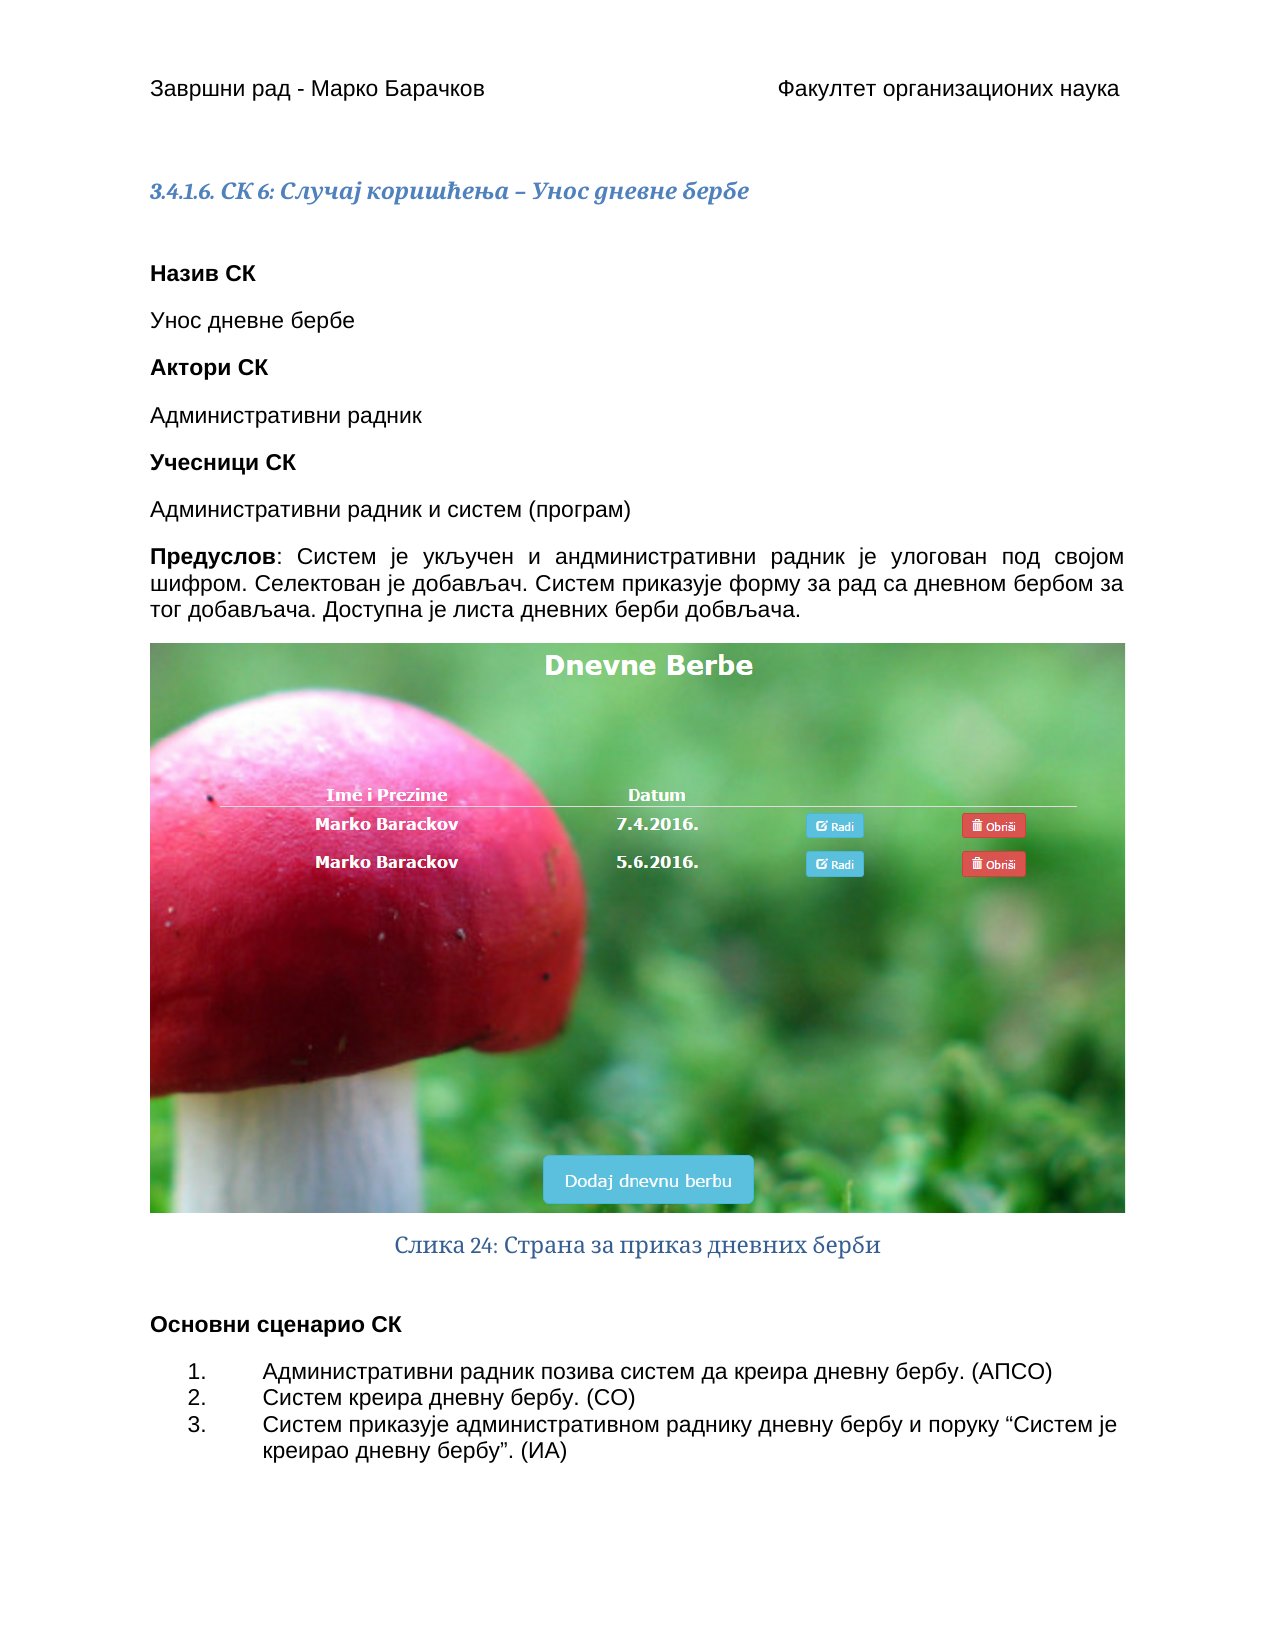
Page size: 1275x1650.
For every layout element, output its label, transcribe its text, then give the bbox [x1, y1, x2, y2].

text Учесници СК [150, 449, 1125, 475]
subtitle Слика 24: Страна за приказ дневних берби [150, 1233, 1125, 1259]
picture [150, 643, 1125, 1213]
text Актори СК [150, 354, 1125, 381]
list Административни радник позива систем да креира дневну бербу. (АПСО) [187, 1358, 1125, 1384]
text Назив СК [150, 260, 1125, 286]
text Административни радник и систем (програм) [150, 496, 1125, 522]
text Унос дневне бербе [150, 307, 1125, 333]
text Основни сценарио СК [150, 1311, 1125, 1337]
subtitle 3.4.1.6. СК 6: Случај коришћења – Унос дневне бербе [150, 179, 1125, 205]
text Предуслов: Систем је укључен и андминистративни радник је улогован под својом шифром. Селектован је добављач. Систем приказује форму за рад са дневном бербом за тог добављача. Доступна је листа дневних берби добвљача. [150, 543, 1125, 622]
list Систем креира дневну бербу. (СО) [187, 1384, 1125, 1411]
text Административни радник [150, 402, 1125, 428]
list Систем приказује административном раднику дневну бербу и поруку “Систем је креирао дневну бербу”. (ИА) [187, 1411, 1125, 1463]
